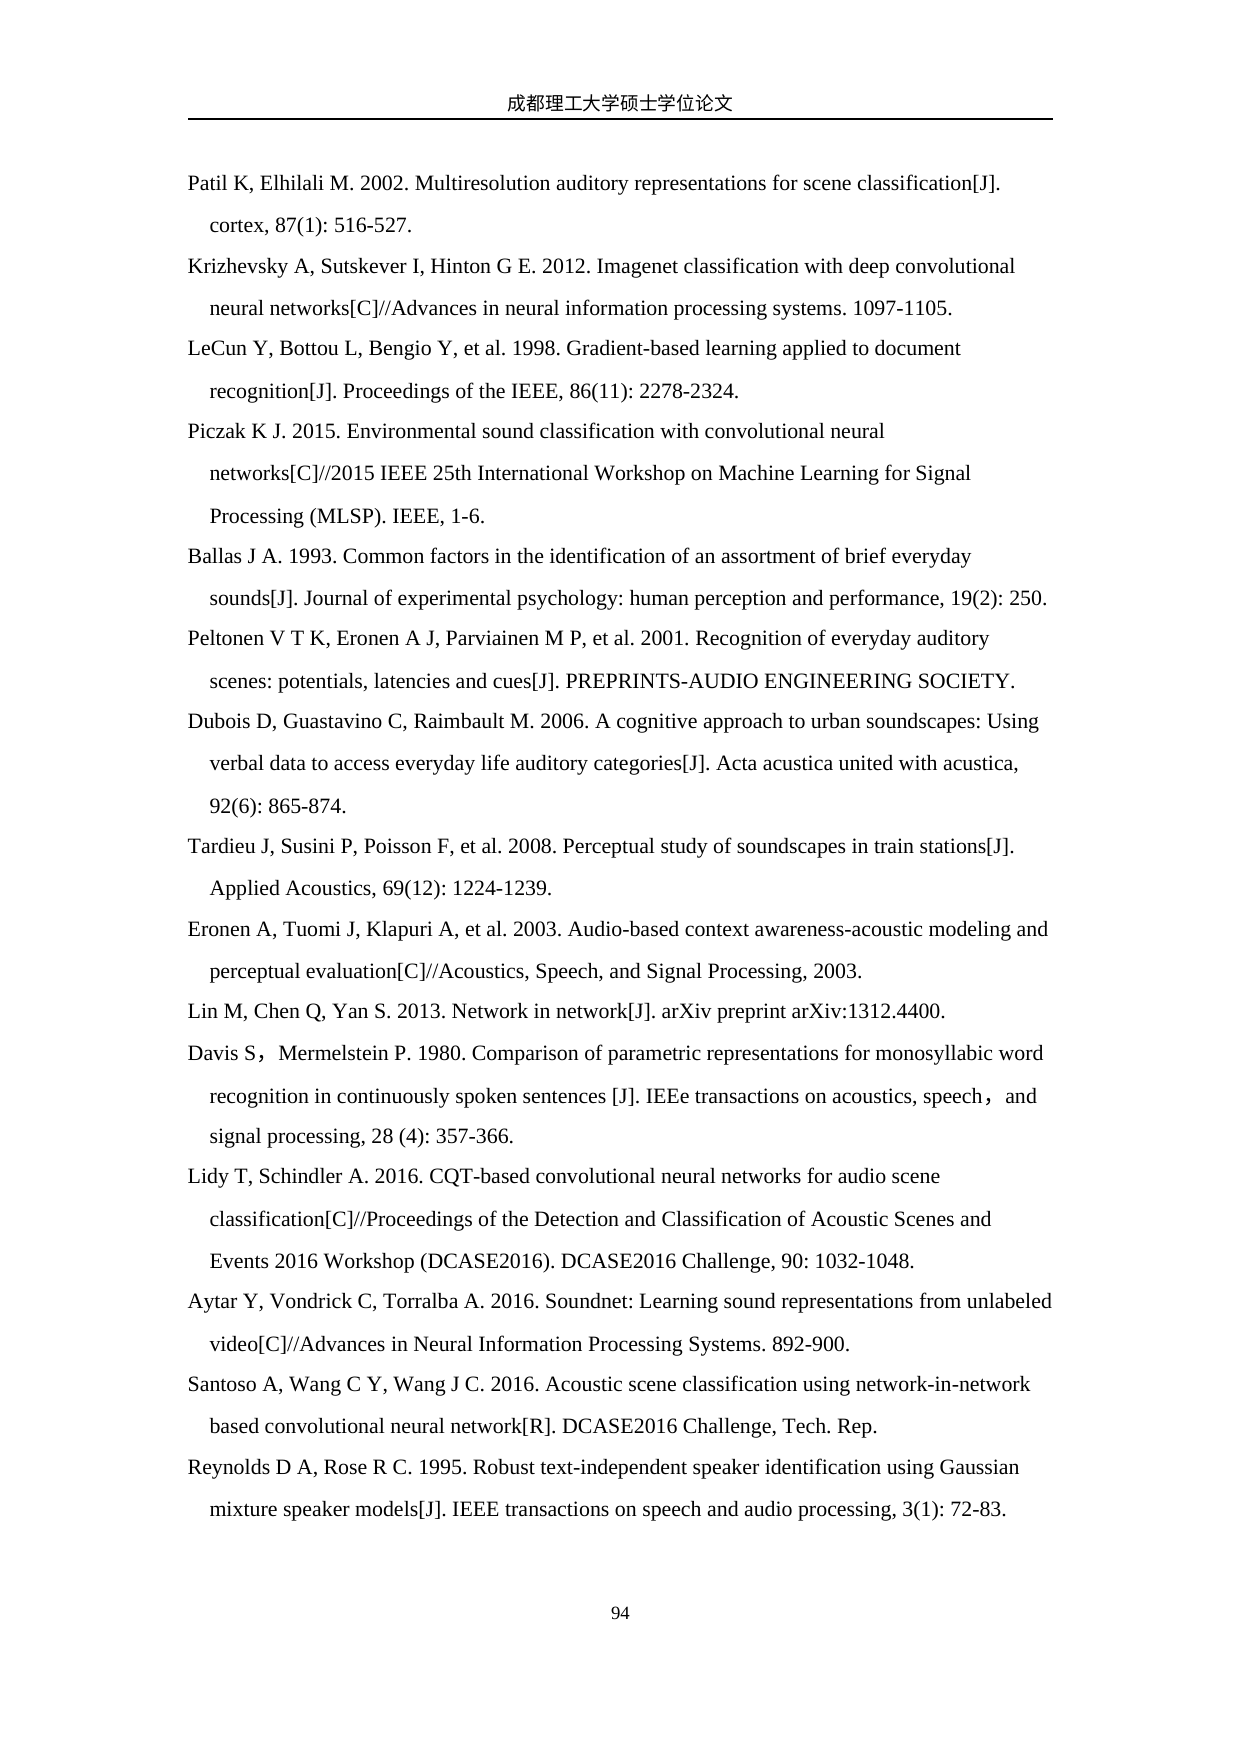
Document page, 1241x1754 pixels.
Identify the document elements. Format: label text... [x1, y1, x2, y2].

text Tardieu J, Susini P, Poisson F, et al. 2008. Perceptual study of soundscapes in train stations[J]. Applied Acoustics, 69(12): 1224-1239. [187, 829, 1053, 905]
text Patil K, Elhilali M. 2002. Multiresolution auditory representations for scene classification[J]. cortex, 87(1): 516-527. [187, 166, 1053, 242]
text Aytar Y, Vondrick C, Torralba A. 2016. Soundnet: Learning sound representations from unlabeled video[C]//Advances in Neural Information Processing Systems. 892-900. [187, 1284, 1053, 1360]
text Davis S，Mermelstein P. 1980. Comparison of parametric representations for monosyllabic word recognition in continuously spoken sentences [J]. IEEe transactions on acoustics, speech，and signal processing, 28 (4): 357-366. [187, 1034, 1053, 1153]
text Reynolds D A, Rose R C. 1995. Robust text-independent speaker identification using Gaussian mixture speaker models[J]. IEEE transactions on speech and audio processing, 3(1): 72-83. [187, 1449, 1053, 1526]
text LeCun Y, Bottou L, Bengio Y, et al. 1998. Gradient-based learning applied to document recognition[J]. Proceedings of the IEEE, 86(11): 2278-2324. [187, 331, 1053, 407]
text Krizhevsky A, Sutskever I, Hinton G E. 2012. Imagenet classification with deep convolutional neural networks[C]//Advances in neural information processing systems. 1097-1105. [187, 248, 1053, 324]
text Lidy T, Schindler A. 2016. CQT-based convolutional neural networks for audio scene classification[C]//Proceedings of the Detection and Classification of Acoustic Scenes and Events 2016 Workshop (DCASE2016). DCASE2016 Challenge, 90: 1032-1048. [187, 1159, 1053, 1278]
text Peltonen V T K, Eronen A J, Parviainen M P, et al. 2001. Recognition of everyday auditory scenes: potentials, latencies and cues[J]. PREPRINTS-AUDIO ENGINEERING SOCIETY. [187, 621, 1053, 697]
text Dubois D, Guastavino C, Raimbault M. 2006. A cognitive approach to urban soundscapes: Using verbal data to access everyday life auditory categories[J]. Acta acustica united with acustica, 92(6): 865-874. [187, 704, 1053, 822]
text Lin M, Chen Q, Yan S. 2013. Network in network[J]. arXiv preprint arXiv:1312.4400. [187, 994, 1053, 1028]
text Santoso A, Wang C Y, Wang J C. 2016. Acoustic scene classification using network-in-network based convolutional neural network[R]. DCASE2016 Challenge, Tech. Rep. [187, 1367, 1053, 1443]
text Ballas J A. 1993. Common factors in the identification of an assortment of brief everyday sounds[J]. Journal of experimental psychology: human perception and performance, 19(2): 250. [187, 538, 1053, 615]
text Piczak K J. 2015. Environmental sound classification with convolutional neural networks[C]//2015 IEEE 25th International Workshop on Machine Learning for Signal Processing (MLSP). IEEE, 1-6. [187, 413, 1053, 532]
text Eronen A, Tuomi J, Klapuri A, et al. 2003. Audio-based context awareness-acoustic modeling and perceptual evaluation[C]//Acoustics, Speech, and Signal Processing, 2003. [187, 911, 1053, 988]
